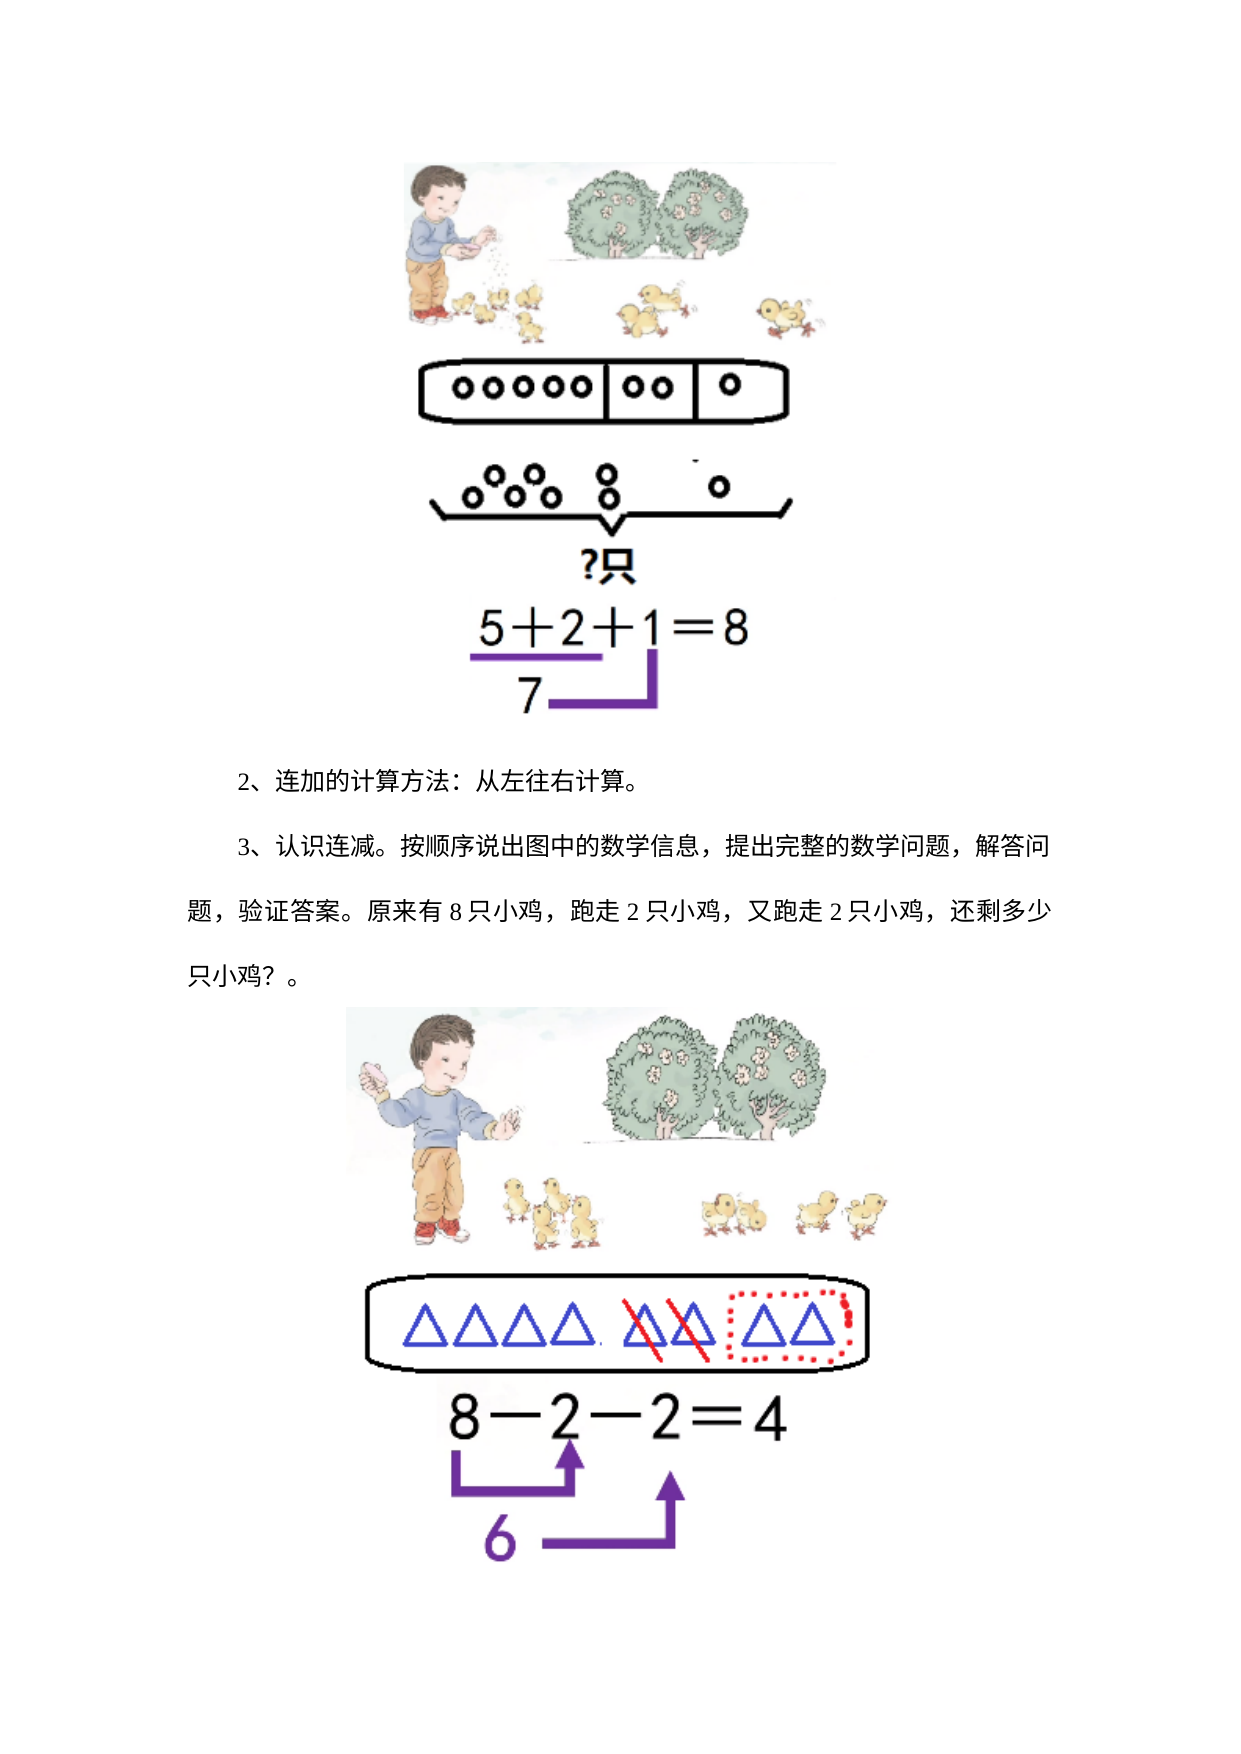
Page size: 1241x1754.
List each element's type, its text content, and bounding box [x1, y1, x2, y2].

list 连加的计算方法：从左往右计算。 [187, 747, 1053, 812]
picture [346, 1007, 895, 1571]
picture [403, 162, 837, 726]
list 认识连减。按顺序说出图中的数学信息，提出完整的数学问题，解答问题，验证答案。原来有8只小鸡，跑走2只小鸡，又跑走2只小鸡，还剩多少只小鸡？。 [187, 812, 1053, 1007]
